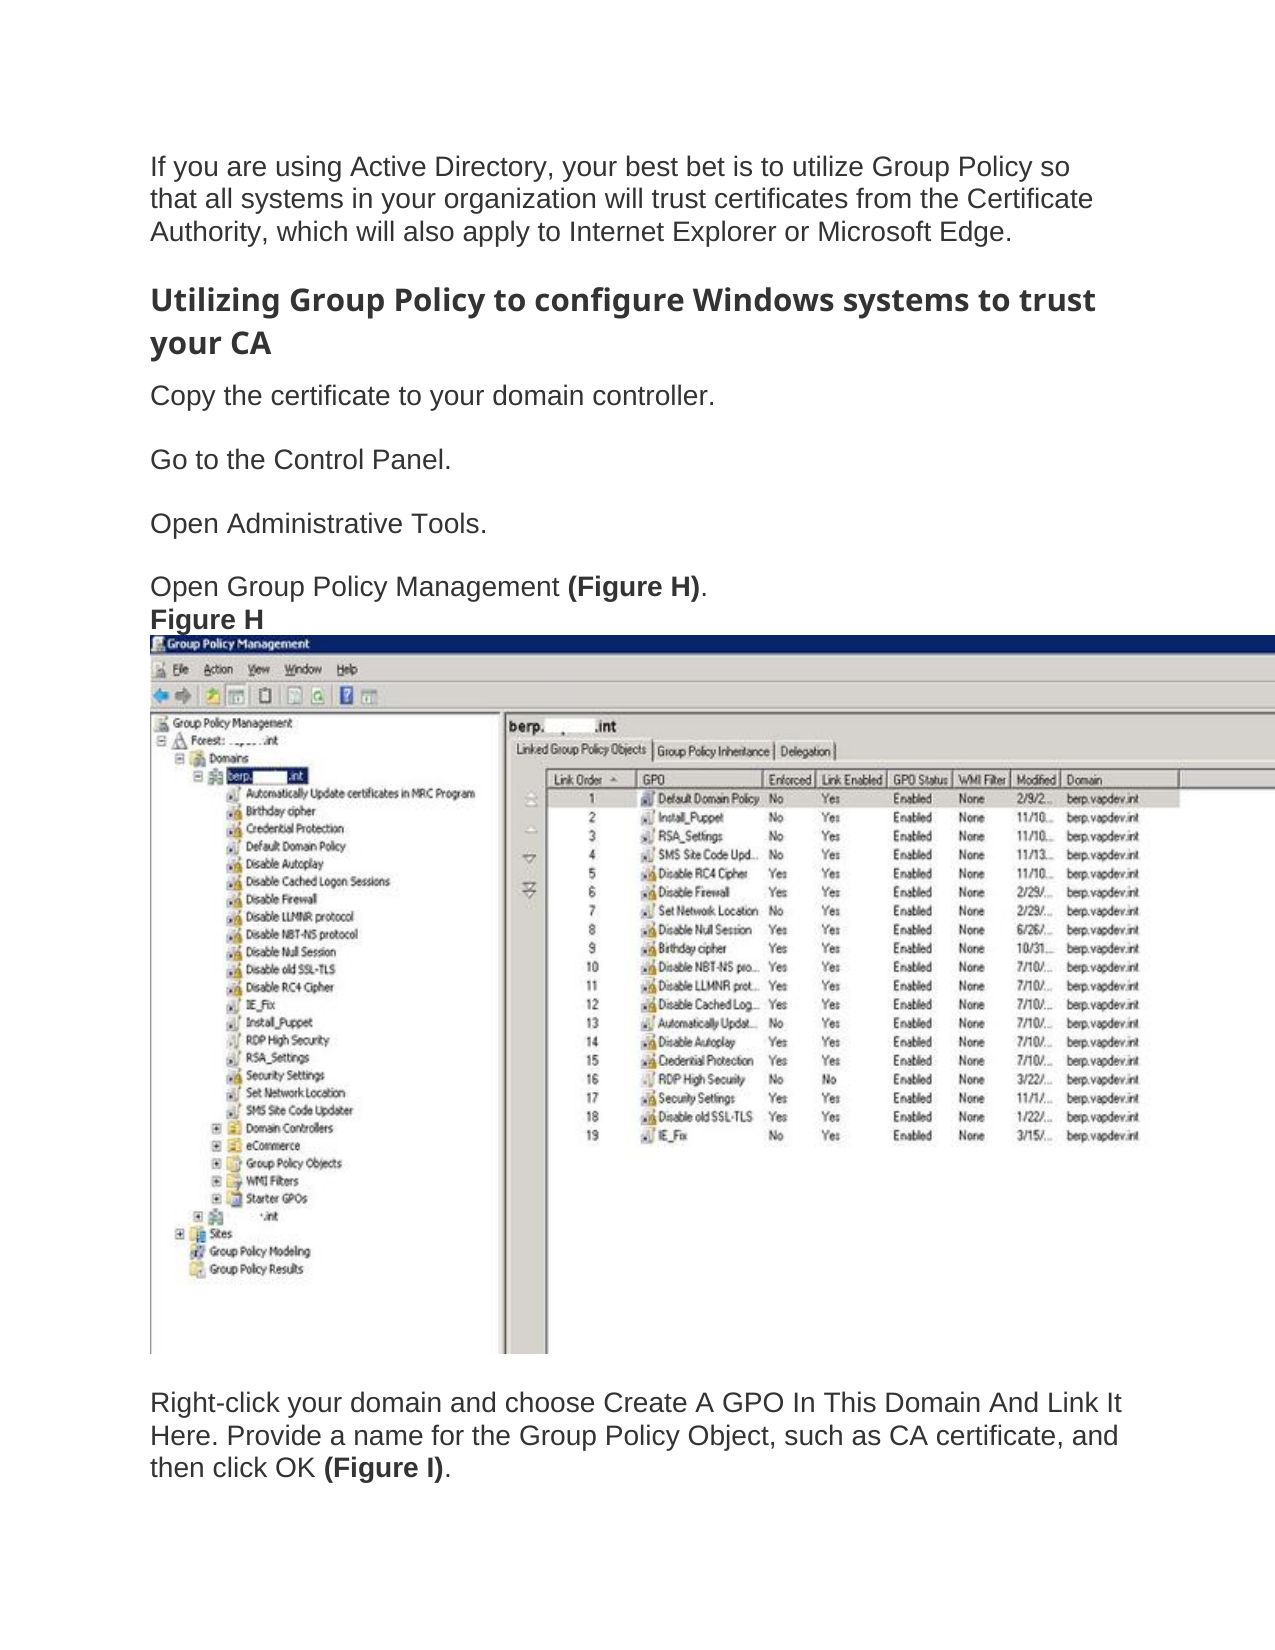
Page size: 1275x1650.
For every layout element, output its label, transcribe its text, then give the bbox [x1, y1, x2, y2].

text Copy the certificate to your domain controller. [150, 379, 1125, 412]
picture [150, 635, 1275, 1354]
text Right-click your domain and choose Create A GPO In This Domain And Link It Here. Provide a name for the Group Policy Object, such as CA certificate, and then click OK (Figure I). [150, 1354, 1125, 1483]
text Figure H [150, 603, 1125, 635]
text Open Administrative Tools. [150, 507, 1125, 539]
text If you are using Active Directory, your best bet is to utilize Group Policy so that all systems in your organization will trust certificates from the Certificate Authority, which will also apply to Internet Explorer or Microsoft Edge. [150, 150, 1125, 247]
text Open Group Policy Management (Figure H). [150, 570, 1125, 603]
text Utilizing Group Policy to configure Windows systems to trust your CA [150, 278, 1125, 364]
text Go to the Control Panel. [150, 443, 1125, 475]
